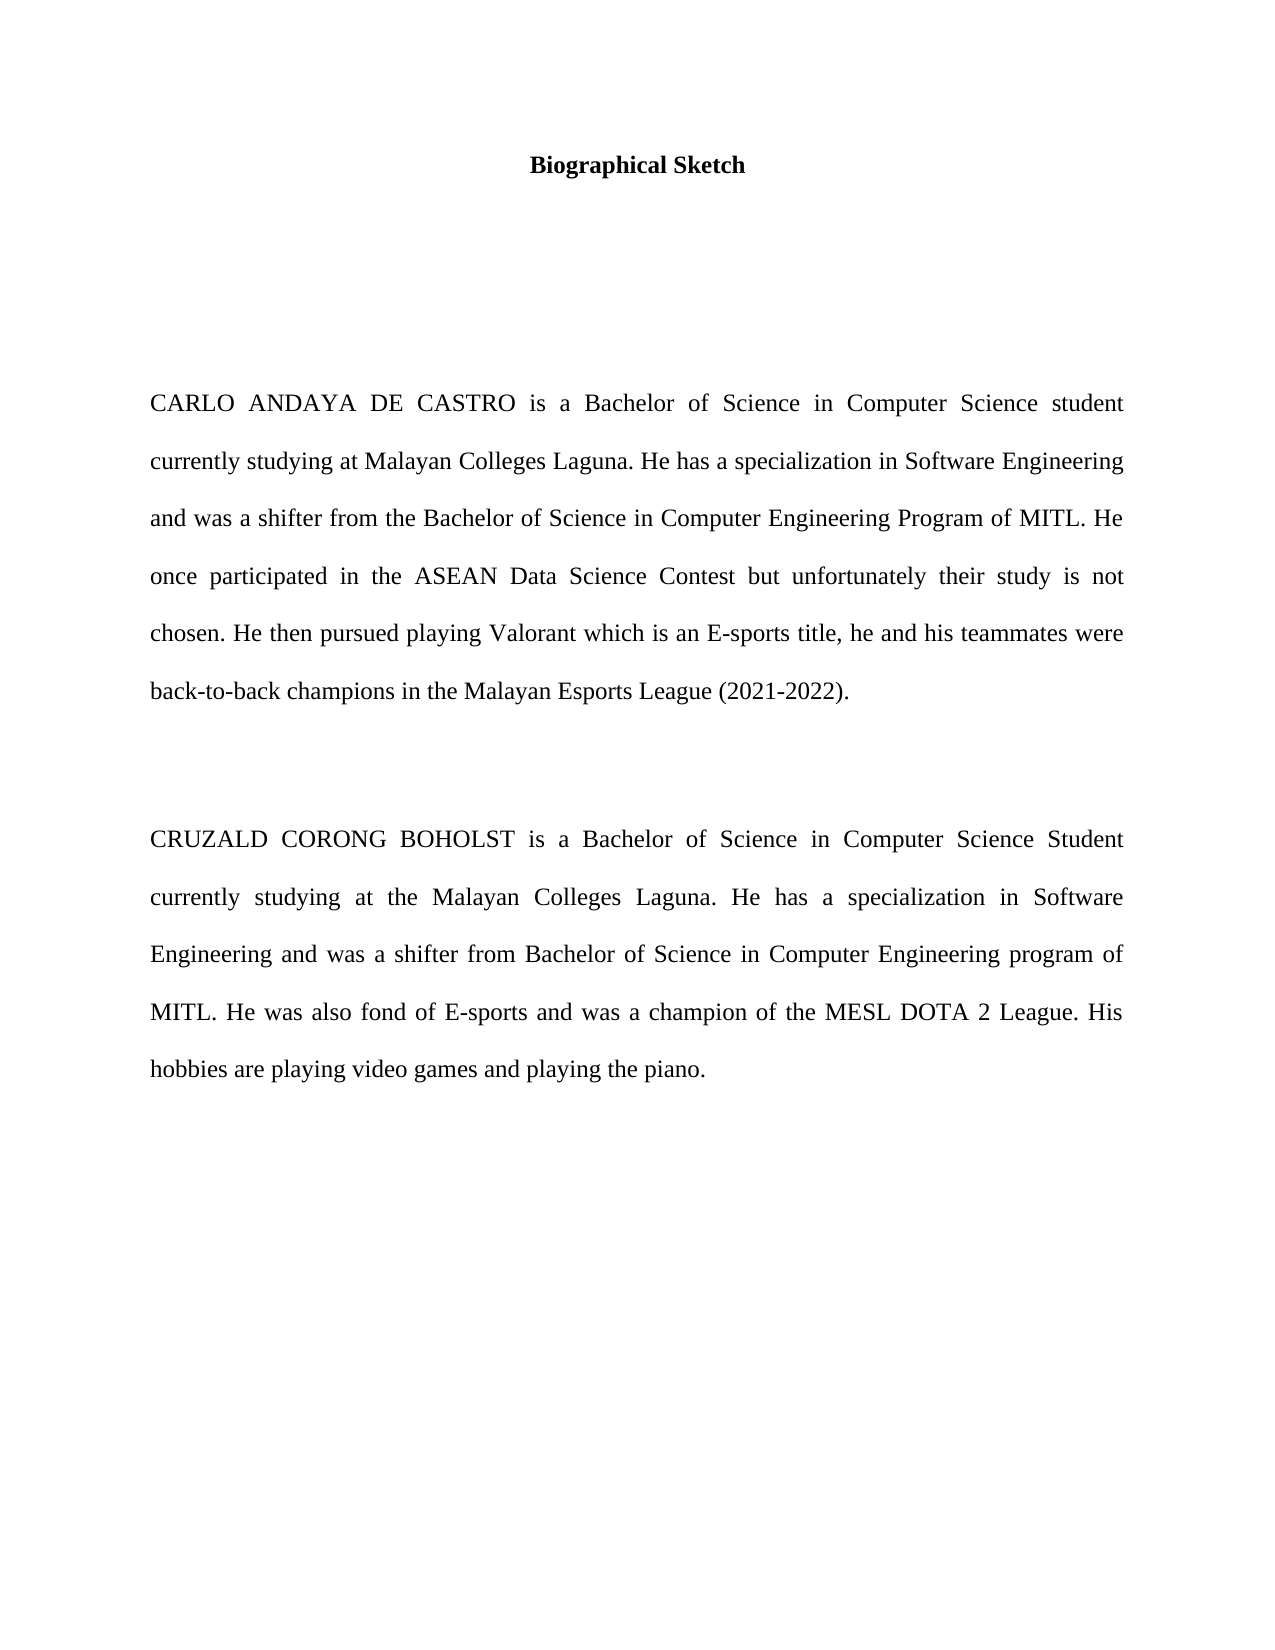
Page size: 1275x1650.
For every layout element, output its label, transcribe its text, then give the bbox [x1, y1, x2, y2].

text Biographical Sketch [150, 150, 1125, 179]
text CRUZALD CORONG BOHOLST is a Bachelor of Science in Computer Science Student currently studying at the Malayan Colleges Laguna. He has a specialization in Software Engineering and was a shifter from Bachelor of Science in Computer Engineering program of MITL. He was also fond of E-sports and was a champion of the MESL DOTA 2 League. His hobbies are playing video games and playing the piano. [150, 824, 1125, 1083]
text CARLO ANDAYA DE CASTRO is a Bachelor of Science in Computer Science student currently studying at Malayan Colleges Laguna. He has a specialization in Software Engineering and was a shifter from the Bachelor of Science in Computer Engineering Program of MITL. He once participated in the ASEAN Data Science Contest but unfortunately their study is not chosen. He then pursued playing Valorant which is an E-sports title, he and his teammates were back-to-back champions in the Malayan Esports League (2021-2022). [150, 388, 1125, 705]
